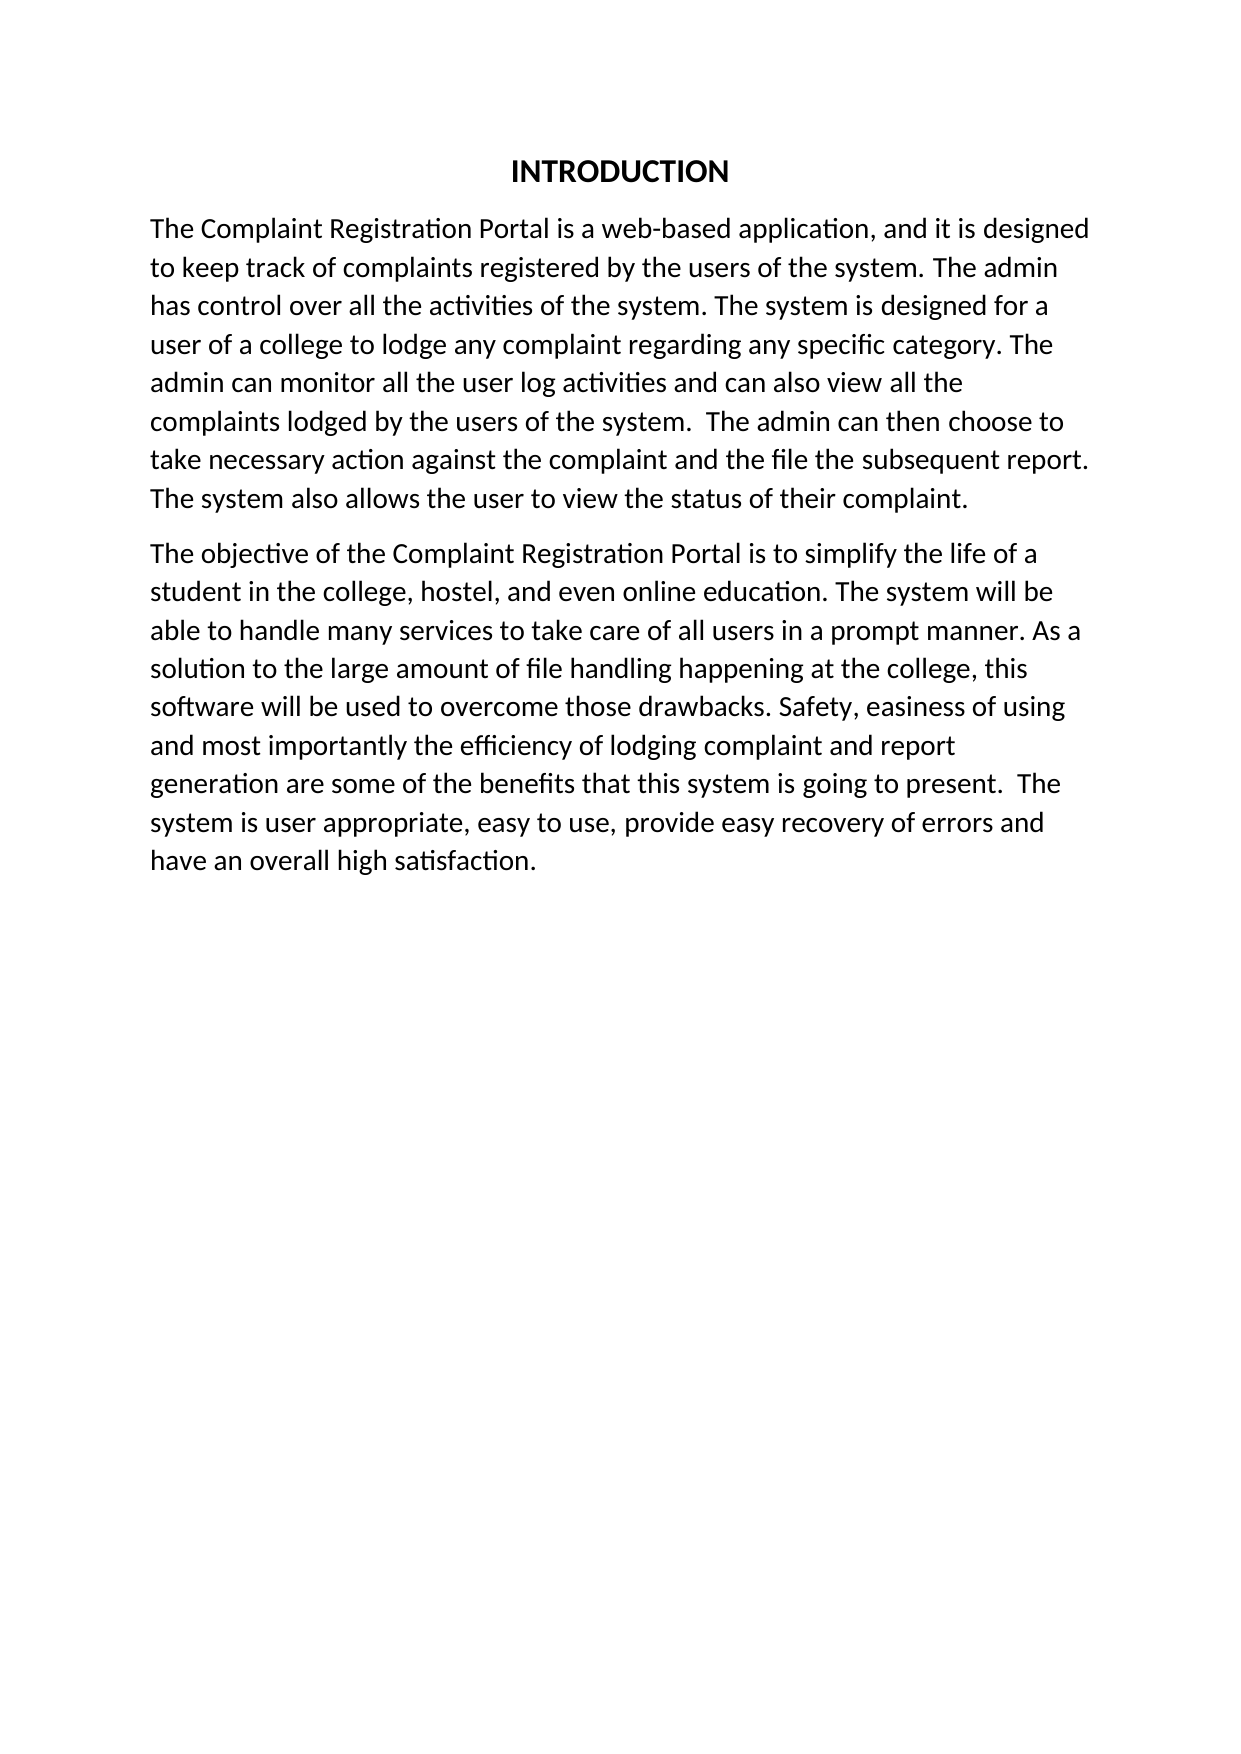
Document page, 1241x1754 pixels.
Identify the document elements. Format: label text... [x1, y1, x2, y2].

text INTRODUCTION [150, 150, 1090, 191]
text The Complaint Registration Portal is a web-based application, and it is designed to keep track of complaints registered by the users of the system. The admin has control over all the activities of the system. The system is designed for a user of a college to lodge any complaint regarding any specific category. The admin can monitor all the user log activities and can also view all the complaints lodged by the users of the system. The admin can then choose to take necessary action against the complaint and the file the subsequent report. The system also allows the user to view the status of their complaint. [150, 211, 1090, 515]
text The objective of the Complaint Registration Portal is to simplify the life of a student in the college, hostel, and even online education. The system will be able to handle many services to take care of all users in a prompt manner. As a solution to the large amount of file handling happening at the college, this software will be used to overcome those drawbacks. Safety, easiness of using and most importantly the efficiency of lodging complaint and report generation are some of the benefits that this system is going to present. The system is user appropriate, easy to use, provide easy recovery of errors and have an overall high satisfaction. [150, 535, 1090, 878]
